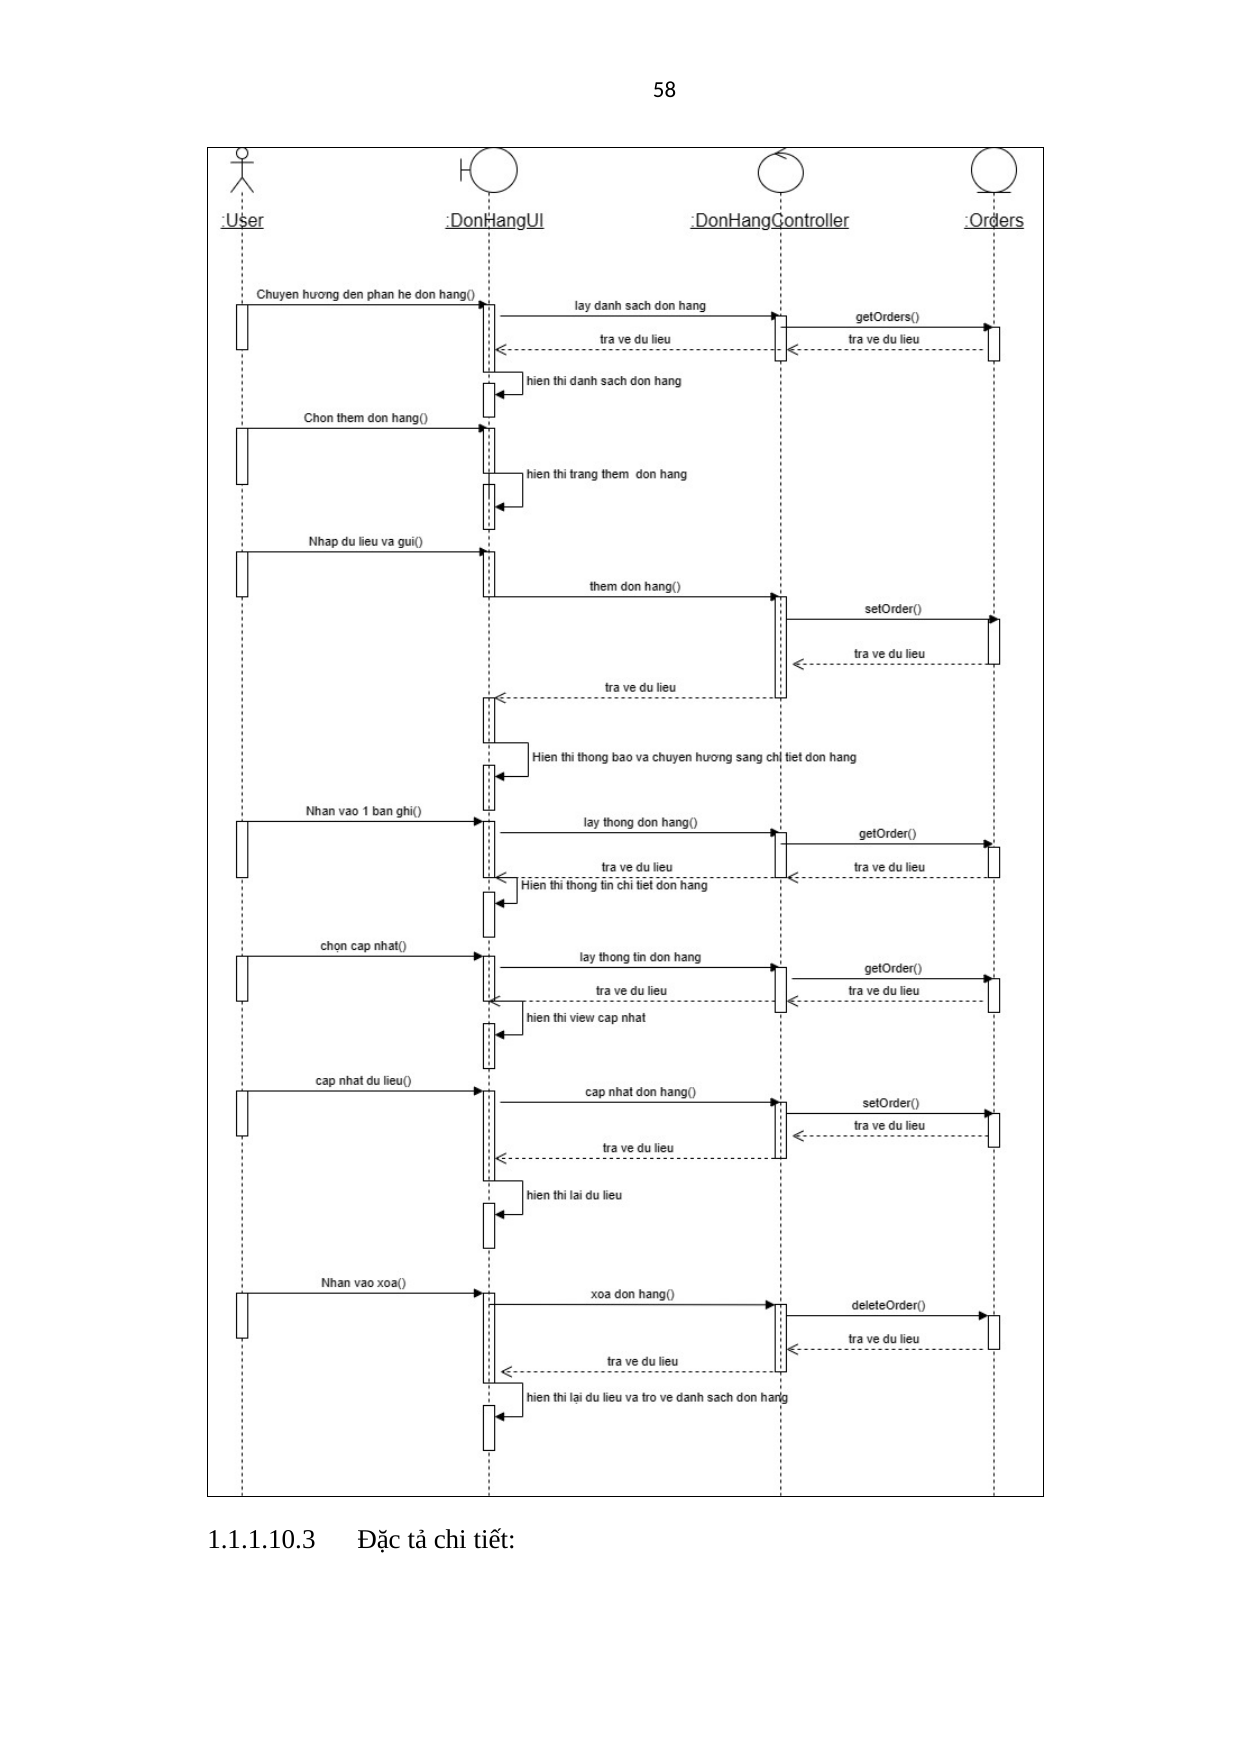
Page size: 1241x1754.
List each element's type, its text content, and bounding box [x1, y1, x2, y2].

list Đặc tả chi tiết: [207, 1523, 1122, 1554]
picture [208, 148, 1043, 1496]
